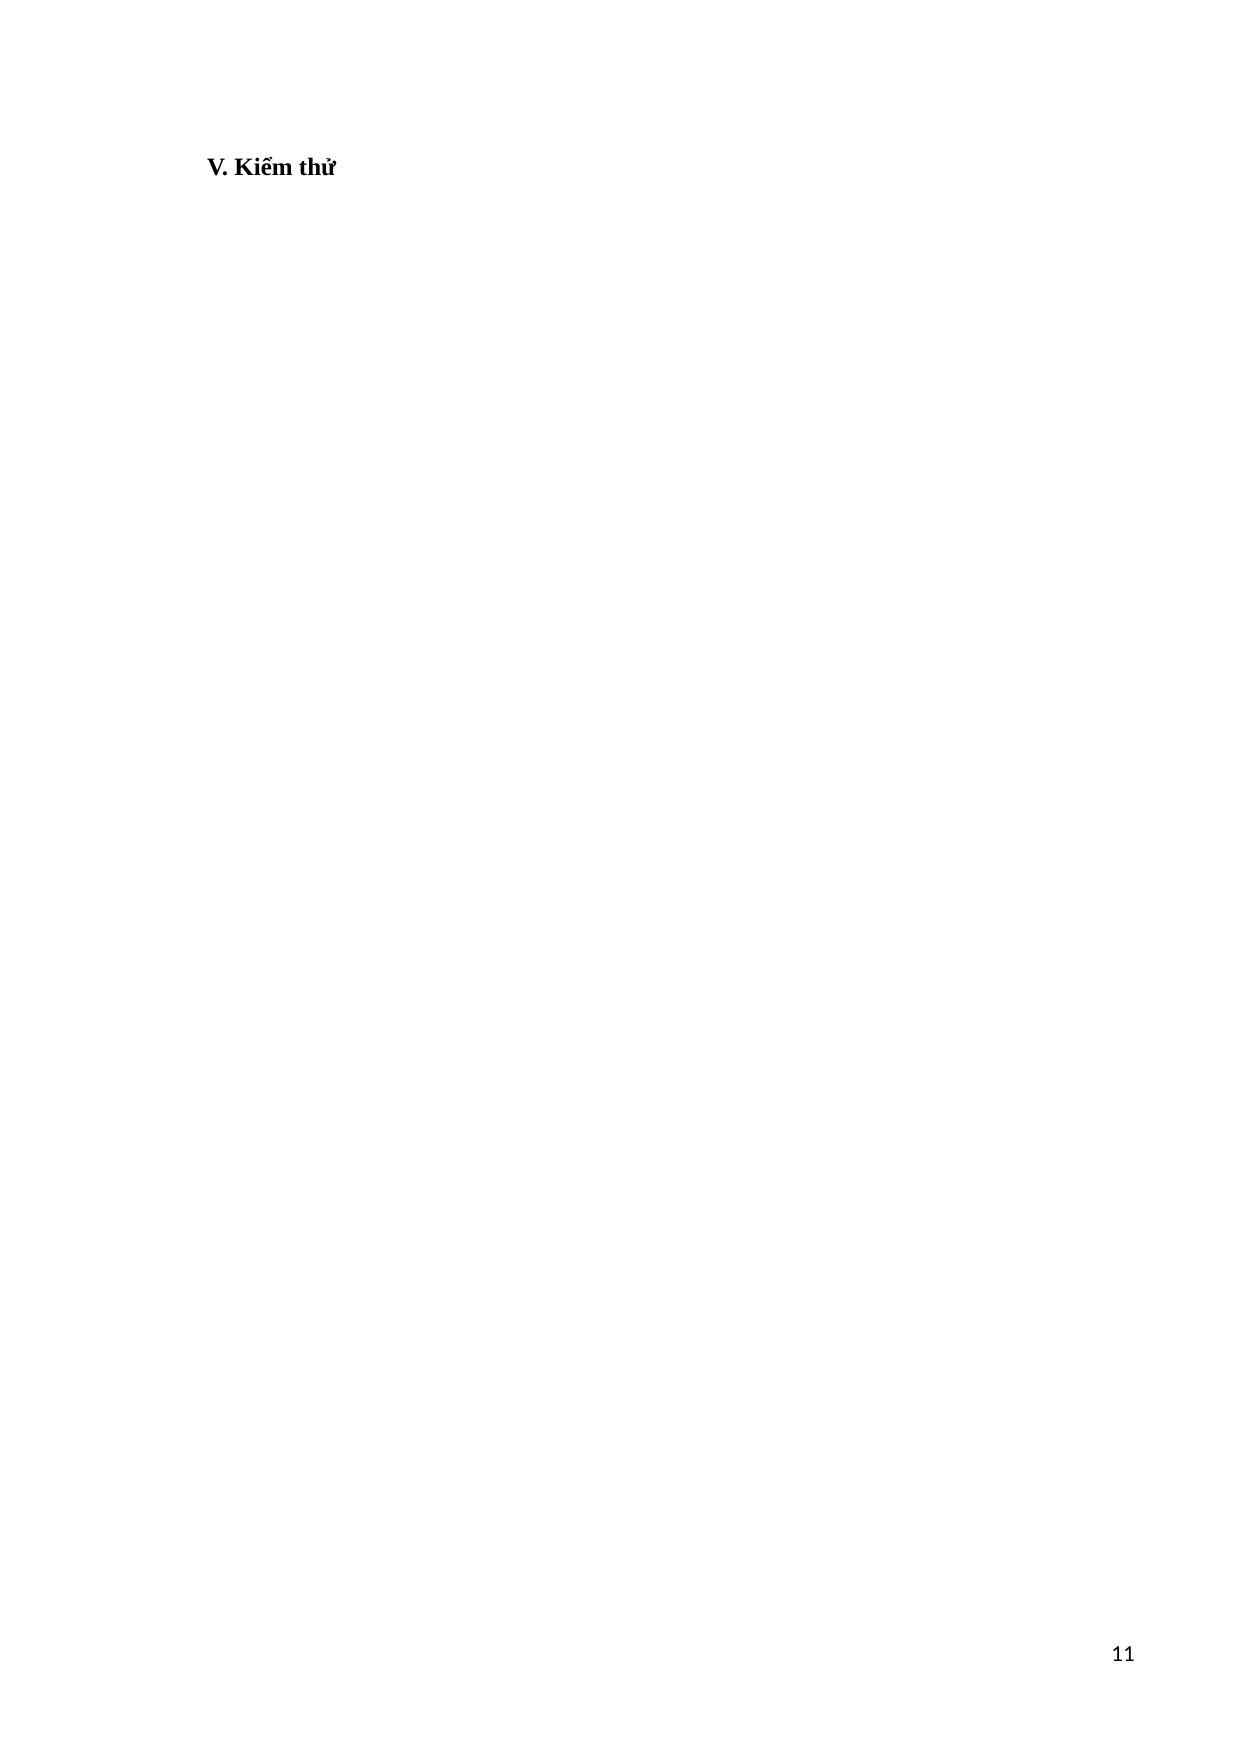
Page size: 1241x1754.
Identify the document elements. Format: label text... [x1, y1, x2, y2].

subtitle V. Kiểm thử [207, 152, 1134, 181]
